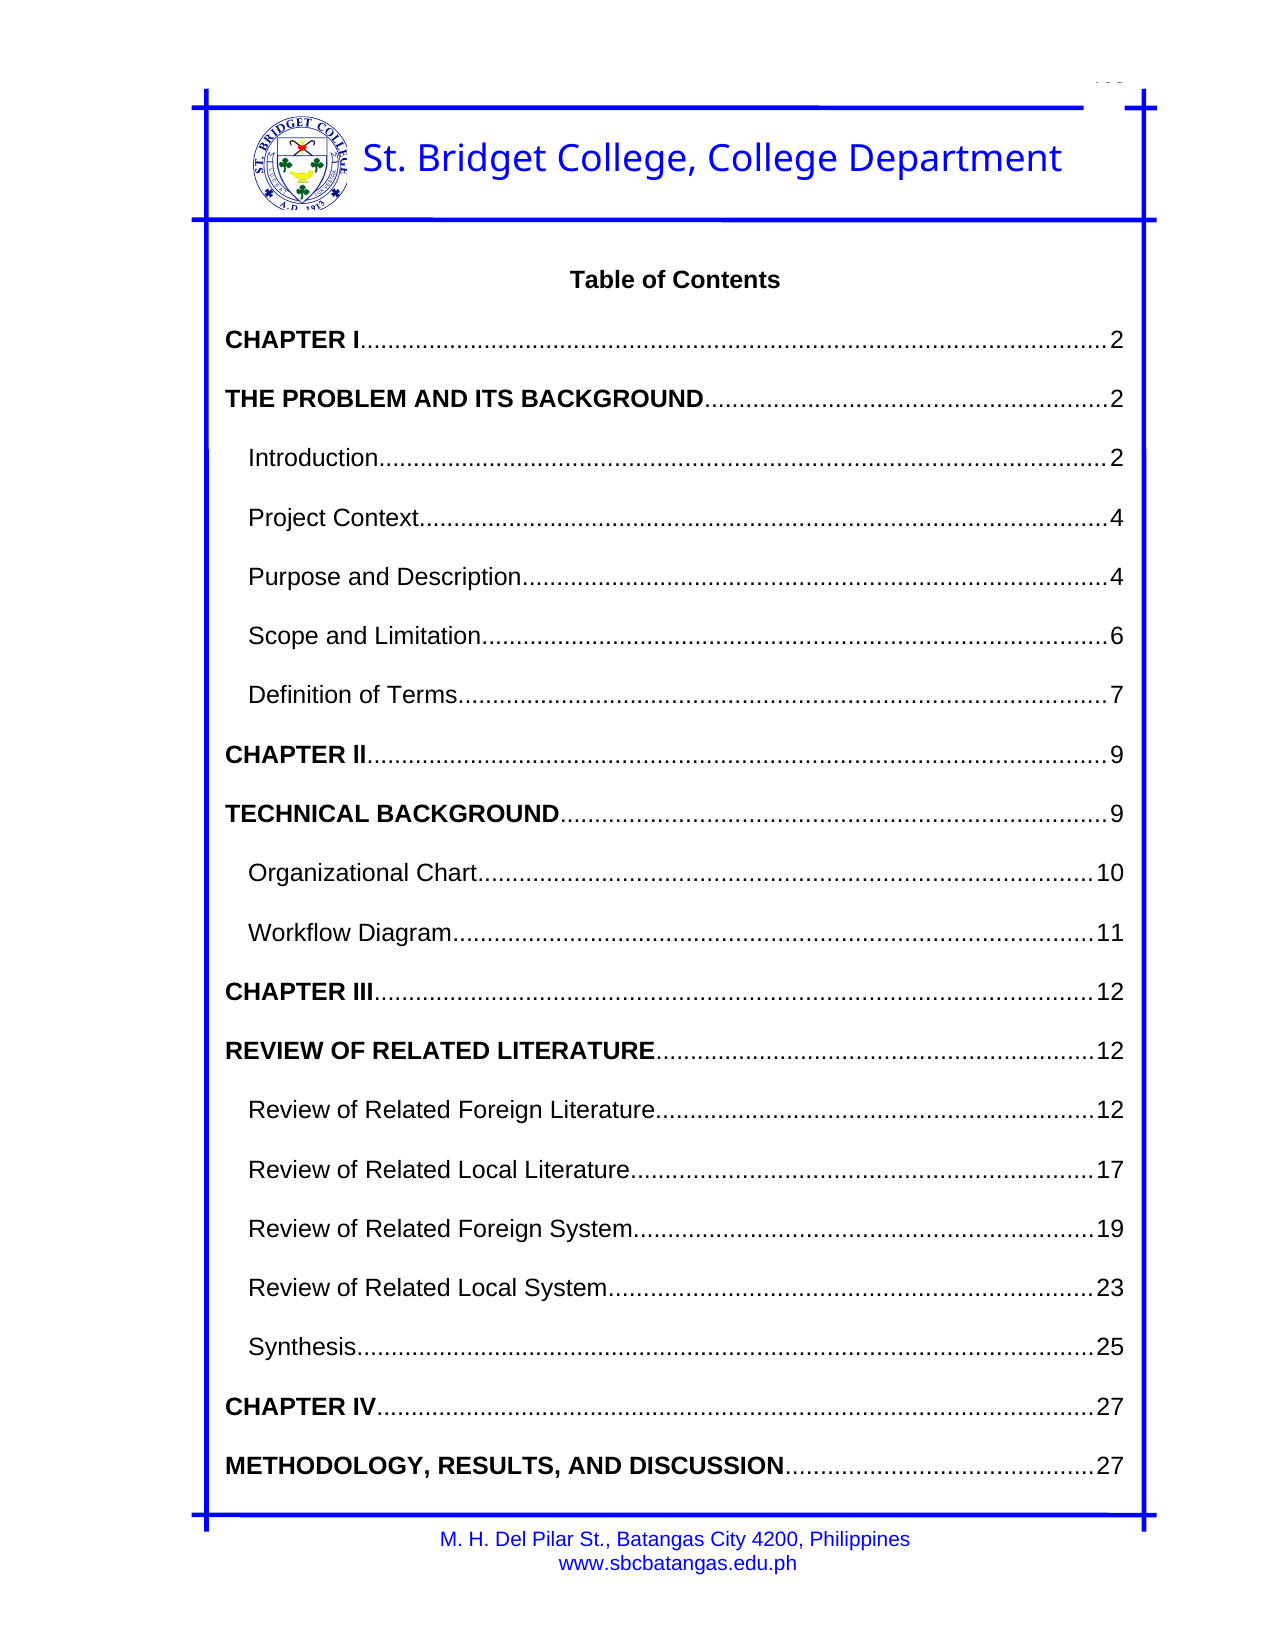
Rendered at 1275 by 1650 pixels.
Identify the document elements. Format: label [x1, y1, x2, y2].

picture [253, 116, 347, 211]
